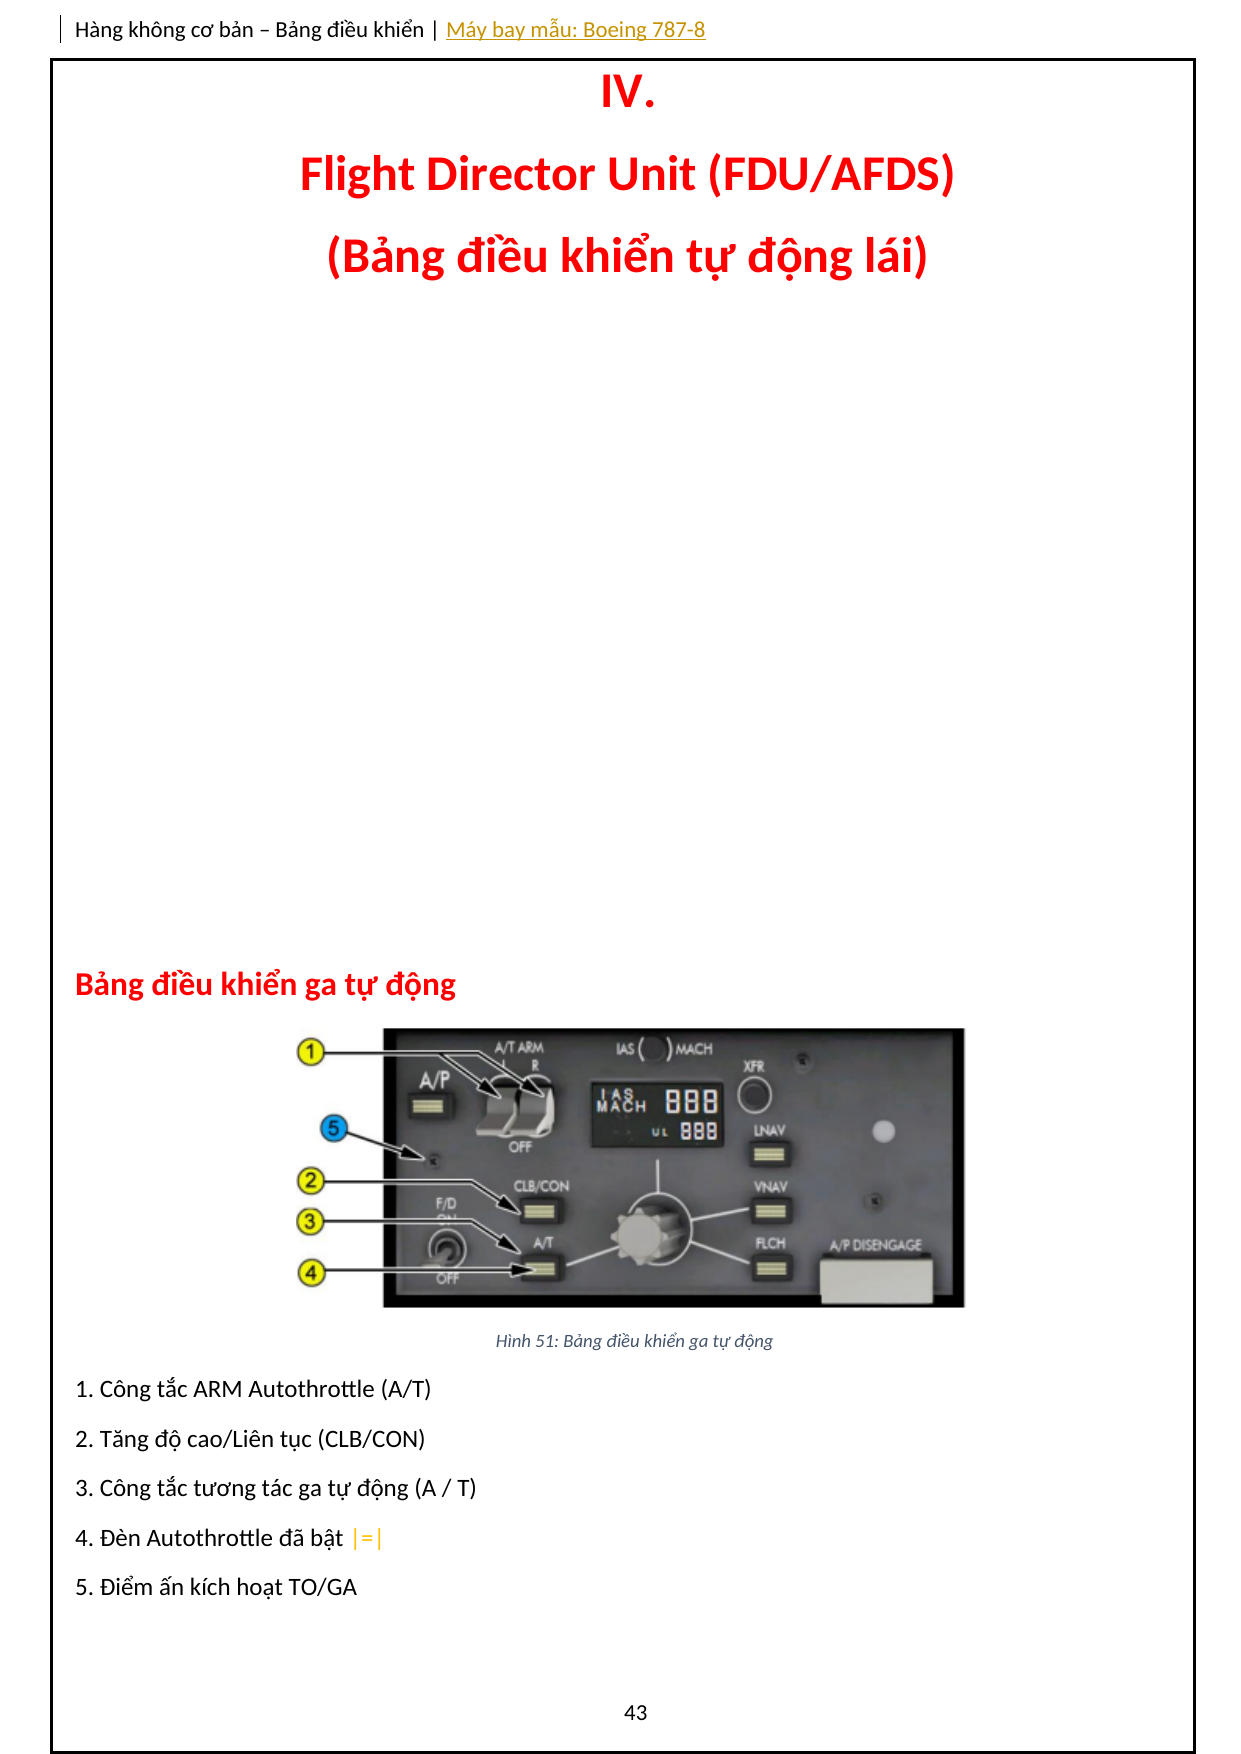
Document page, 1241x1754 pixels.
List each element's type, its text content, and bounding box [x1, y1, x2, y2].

text Bảng điều khiển ga tự động [75, 963, 1193, 1004]
picture [296, 1023, 975, 1311]
text 3. Công tắc tương tác ga tự động (A / T) [75, 1472, 1193, 1503]
text Flight Director Unit (FDU/AFDS) [60, 142, 1193, 203]
text Hình 51: Bảng điều khiển ga tự động [75, 1329, 1193, 1352]
text (Bảng điều khiển tự động lái) [60, 224, 1193, 285]
text 2. Tăng độ cao/Liên tục (CLB/CON) [75, 1423, 1193, 1453]
text 4. Đèn Autothrottle đã bật |=| [75, 1522, 1193, 1552]
text 1. Công tắc ARM Autothrottle (A/T) [75, 1373, 1193, 1404]
text 5. Điểm ấn kích hoạt TO/GA [75, 1571, 1193, 1602]
text IV. [60, 61, 1193, 120]
